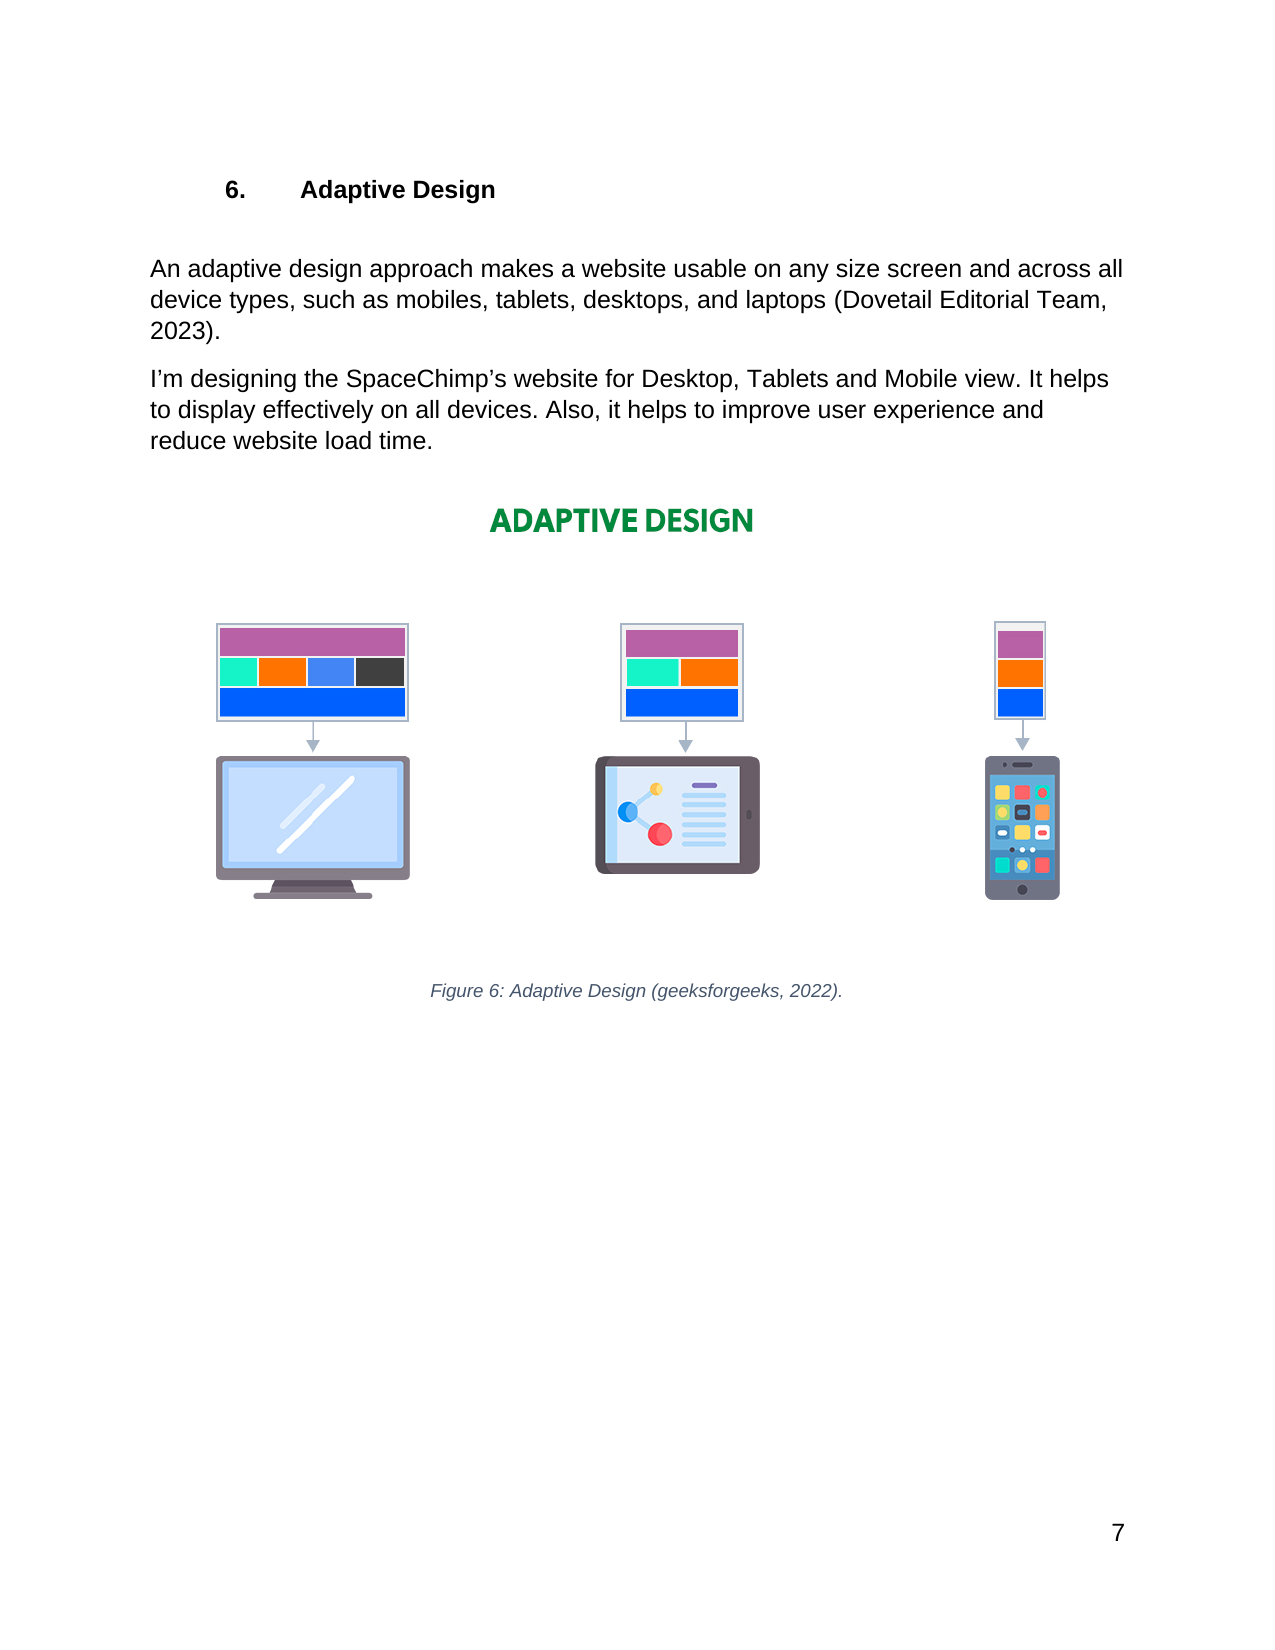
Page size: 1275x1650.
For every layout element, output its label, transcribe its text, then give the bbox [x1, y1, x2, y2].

text I’m designing the SpaceChimp’s website for Desktop, Tablets and Mobile view. It helps to display effectively on all devices. Also, it helps to improve user experience and reduce website load time. [150, 363, 1125, 454]
picture [150, 473, 1125, 961]
text An adaptive design approach makes a website usable on any size screen and across all device types, such as mobiles, tablets, desktops, and laptops. [150, 254, 1125, 344]
subtitle Adaptive Design [225, 175, 1125, 204]
text Figure : Adaptive Design. [150, 980, 1125, 1001]
